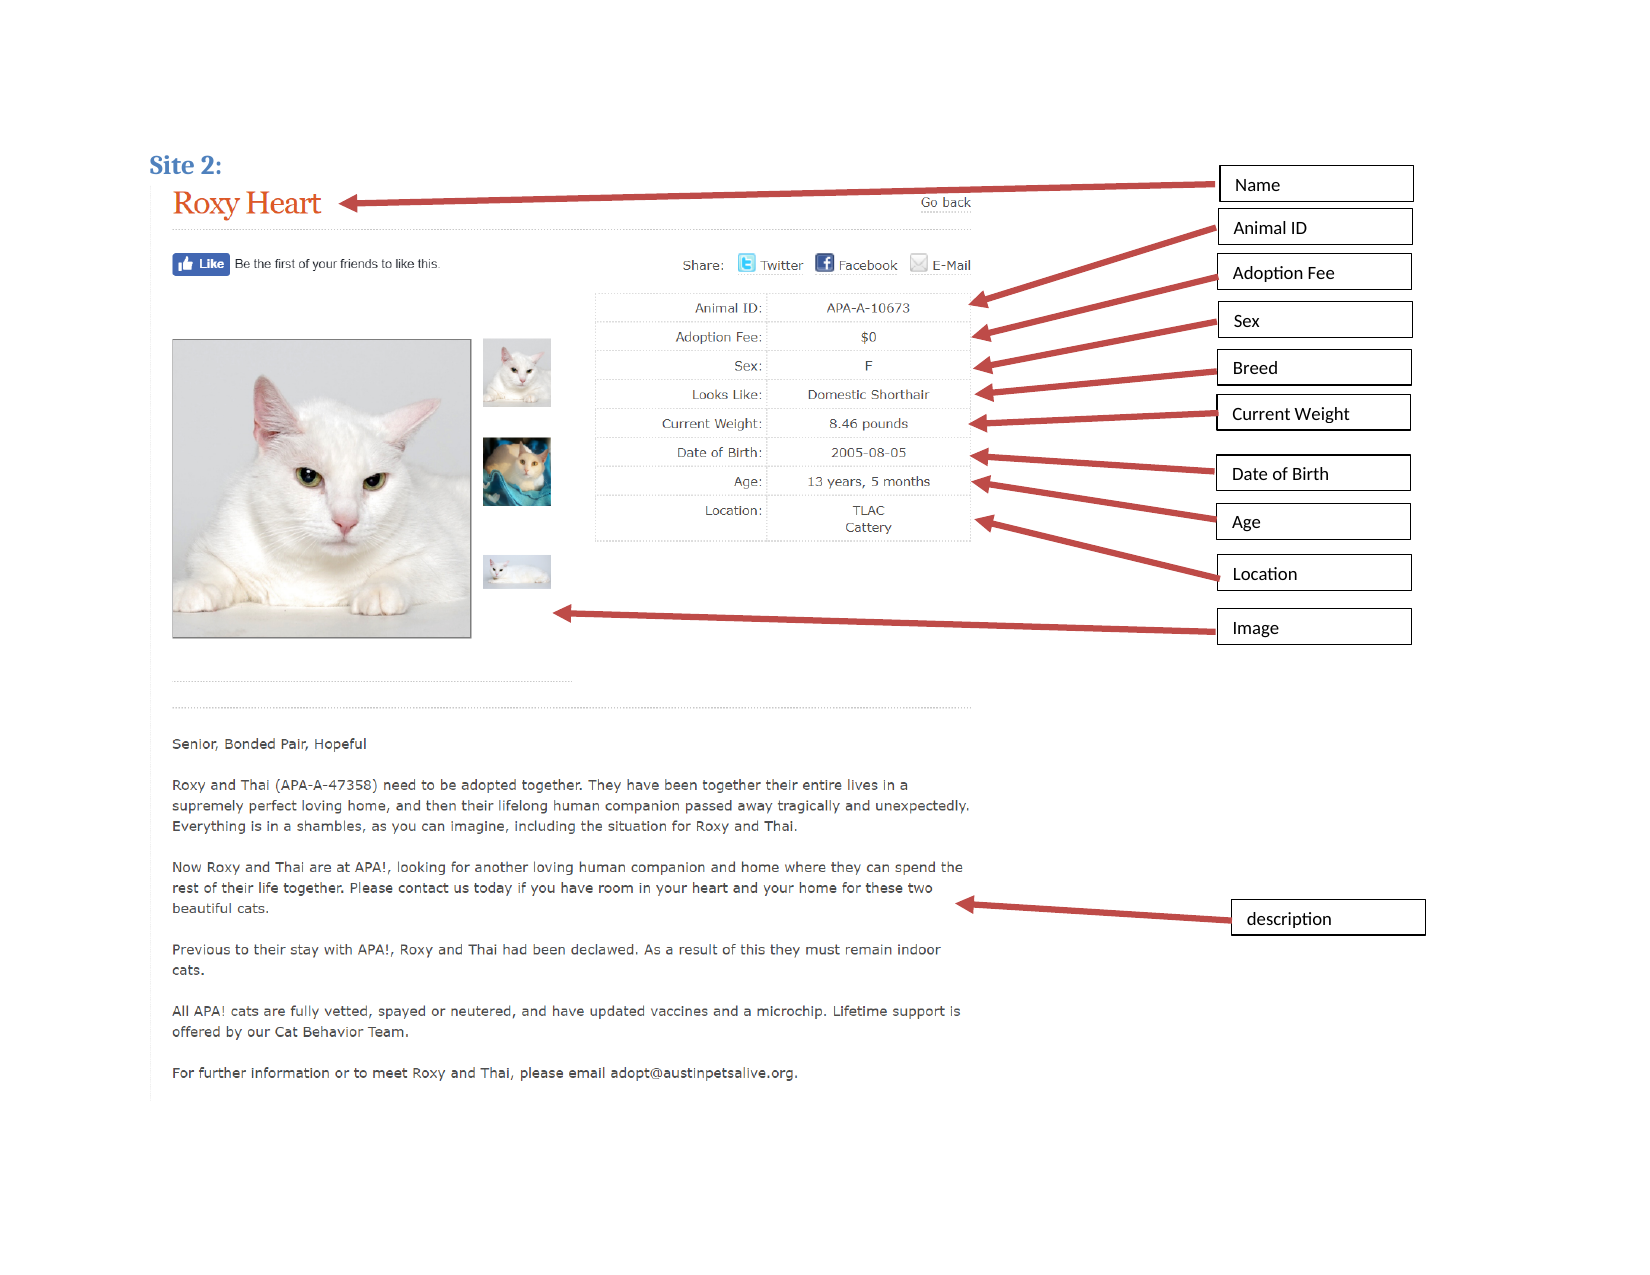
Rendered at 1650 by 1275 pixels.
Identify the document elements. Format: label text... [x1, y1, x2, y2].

picture [150, 185, 990, 1101]
subtitle Site 2: [150, 150, 1500, 181]
